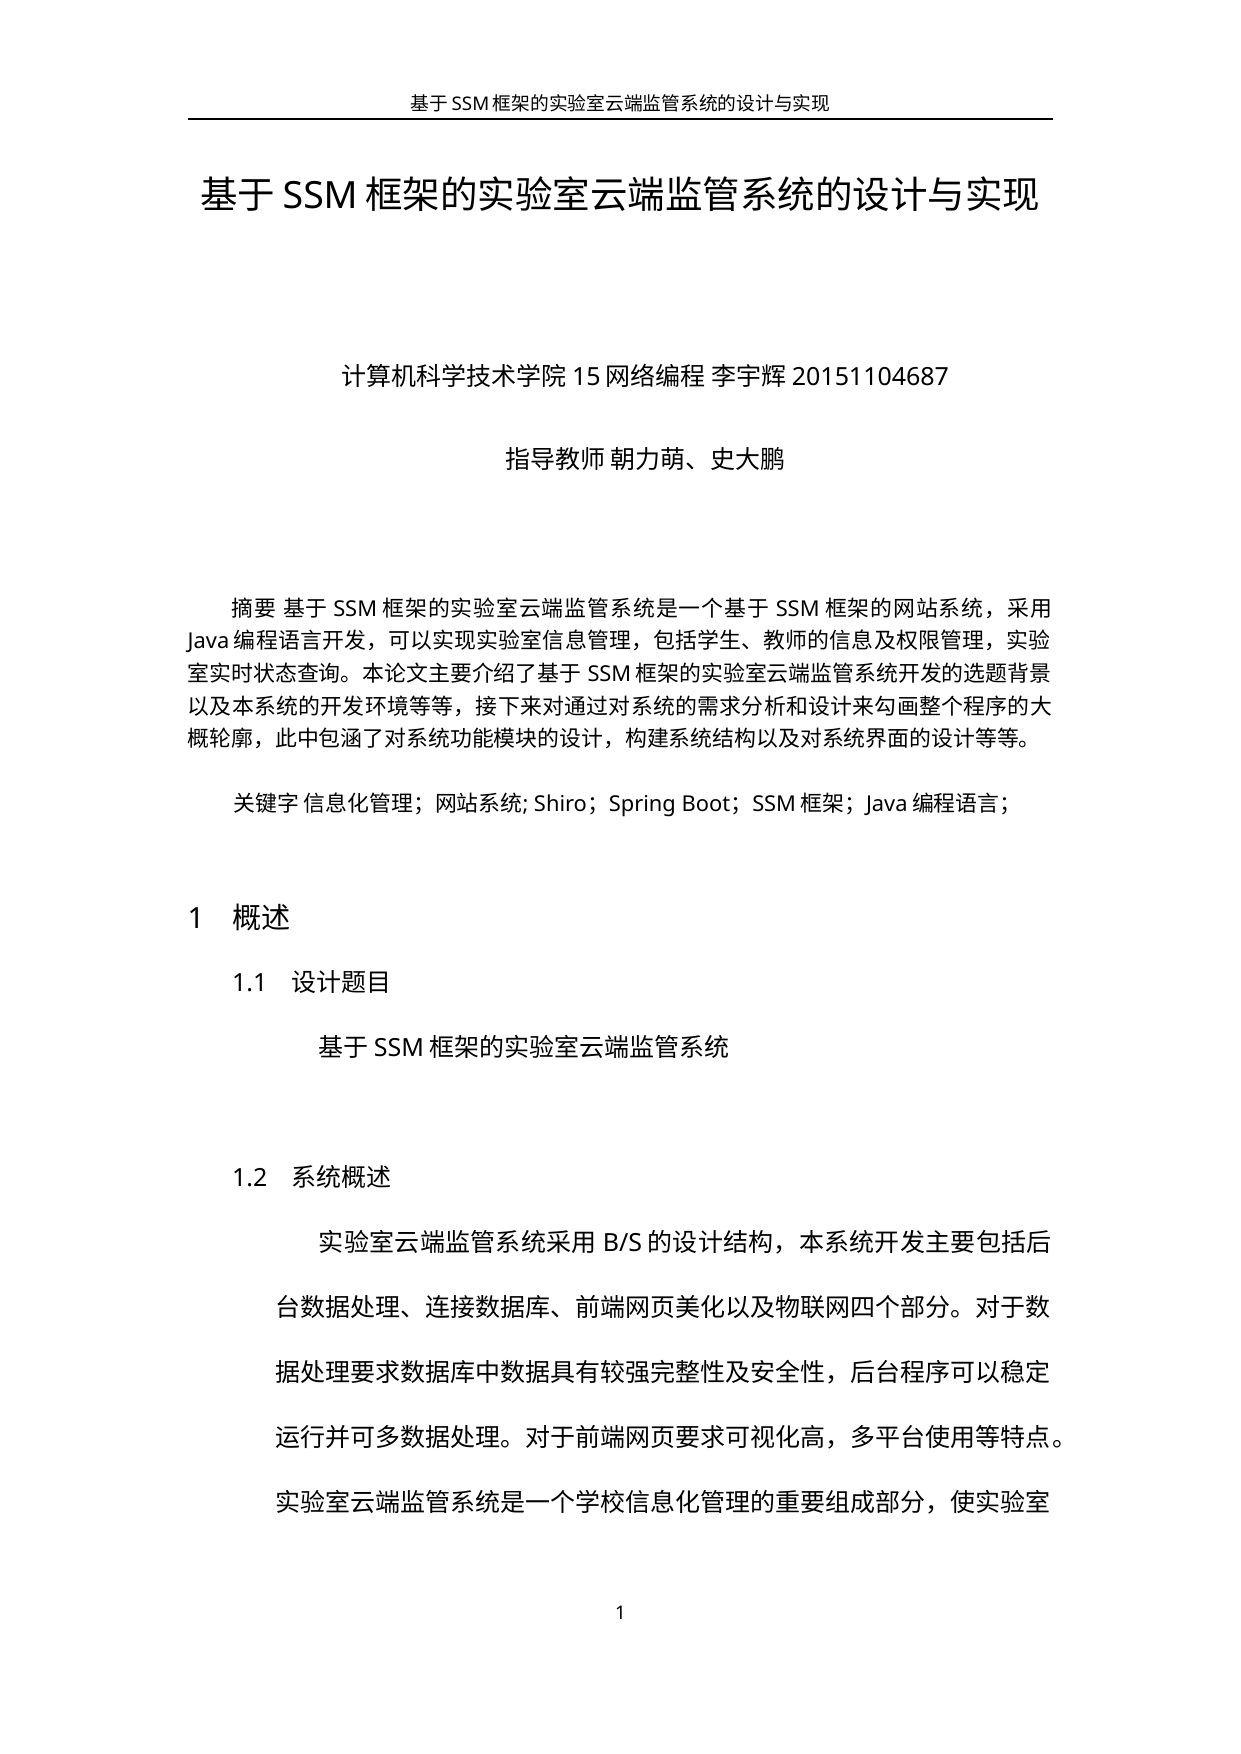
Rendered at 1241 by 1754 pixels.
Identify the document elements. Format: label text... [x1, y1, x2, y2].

list 系统概述 [232, 1143, 1053, 1208]
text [275, 1208, 1053, 1533]
text 计算机科学技术学院 15网络编程 李宇辉 20151104687 [187, 342, 1053, 407]
text 指导教师 朝力萌、史大鹏 [187, 426, 1053, 491]
list 概述 [187, 883, 1053, 948]
text 基于SSM框架的实验室云端监管系统 [275, 1013, 1053, 1078]
text 关键字 信息化管理；网站系统; Shiro；Spring Boot；SSM框架；Java编程语言； [187, 786, 1053, 818]
text 基于SSM框架的实验室云端监管系统的设计与实现 [187, 160, 1053, 225]
text 摘要 基于SSM框架的实验室云端监管系统是一个基于SSM框架的网站系统，采用Java编程语言开发，可以实现实验室信息管理，包括学生、教师的信息及权限管理，实验室实时状态查询。本论文主要介绍了基于SSM框架的实验室云端监管系统开发的选题背景以及本系统的开发环境等等，接下来对通过对系统的需求分析和设计来勾画整个程序的大概轮廓，此中包涵了对系统功能模块的设计，构建系统结构以及对系统界面的设计等等。 [187, 591, 1053, 753]
list 设计题目 [232, 948, 1053, 1013]
